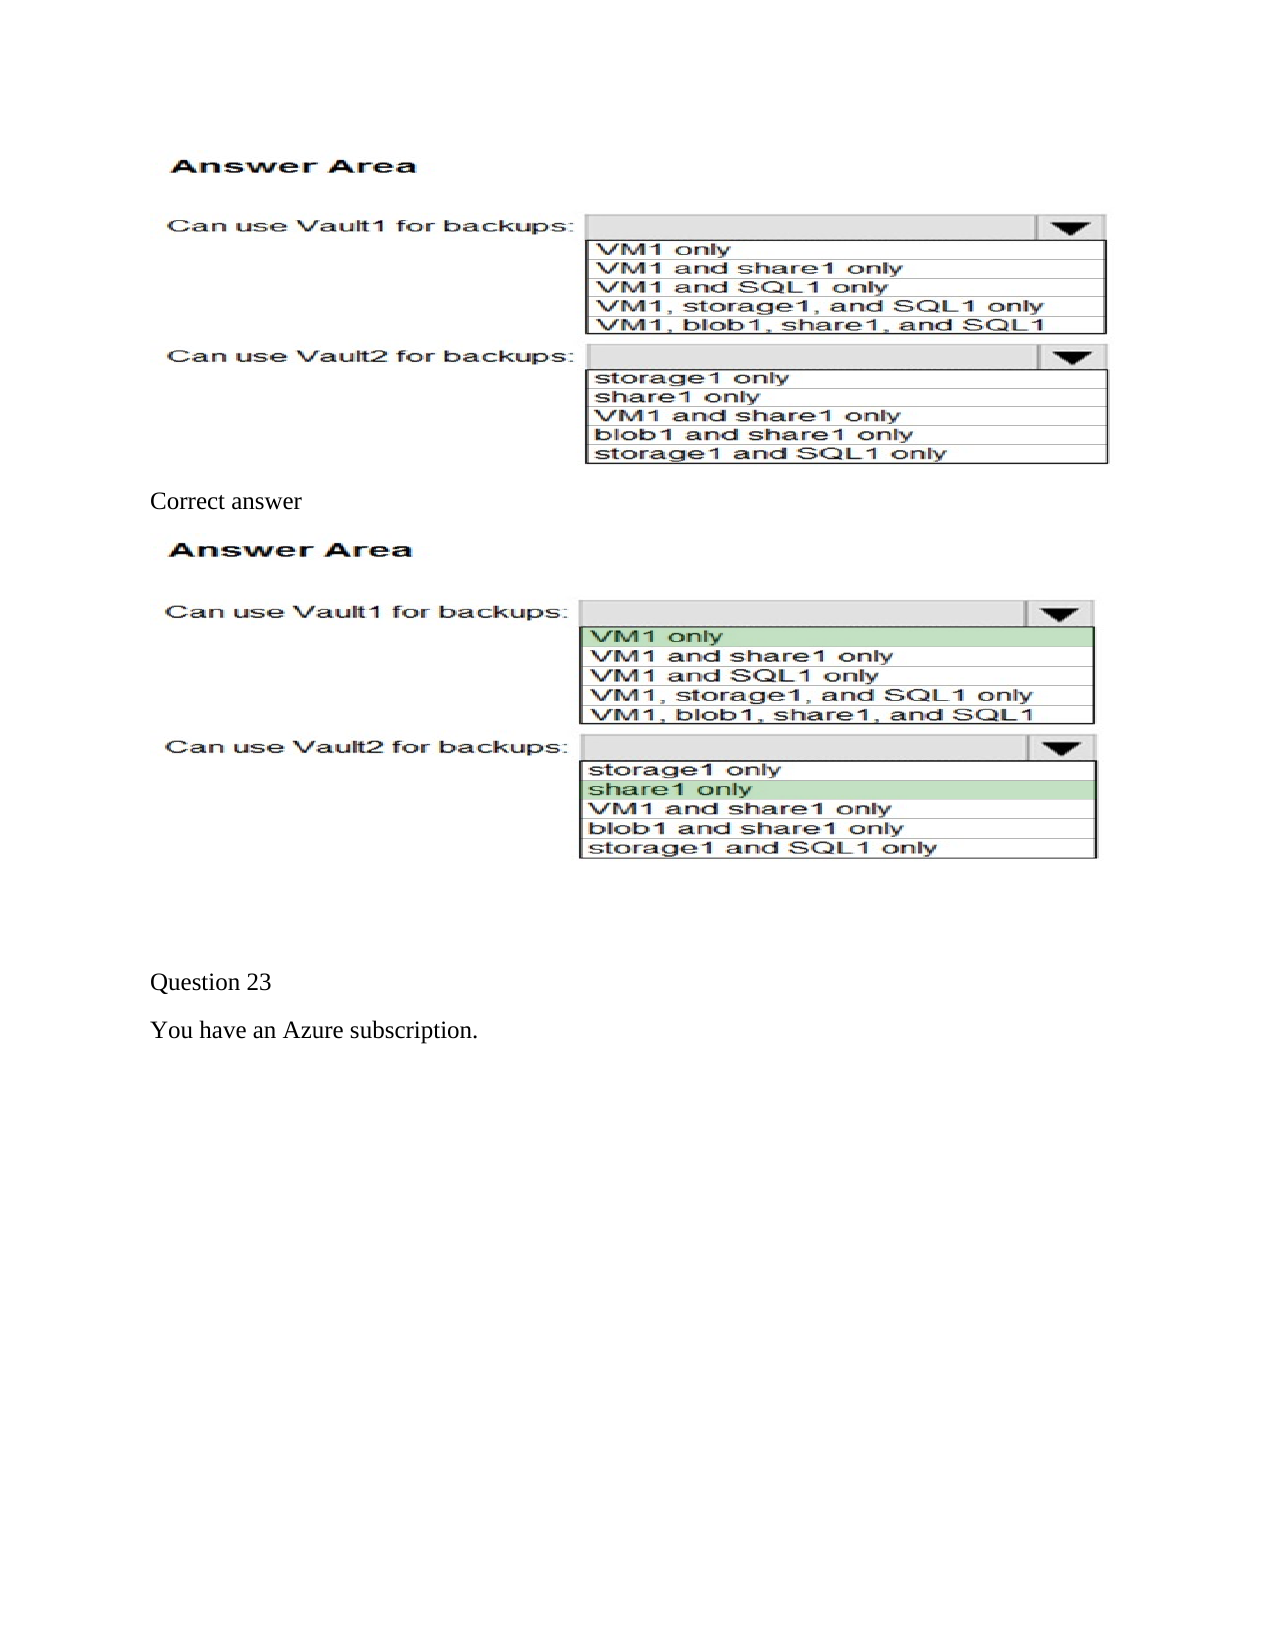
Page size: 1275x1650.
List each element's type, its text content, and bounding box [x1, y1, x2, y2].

text Question 23 [150, 967, 1125, 996]
text Correct answer [150, 486, 1125, 514]
text You have an Azure subscription. [150, 1015, 1125, 1043]
